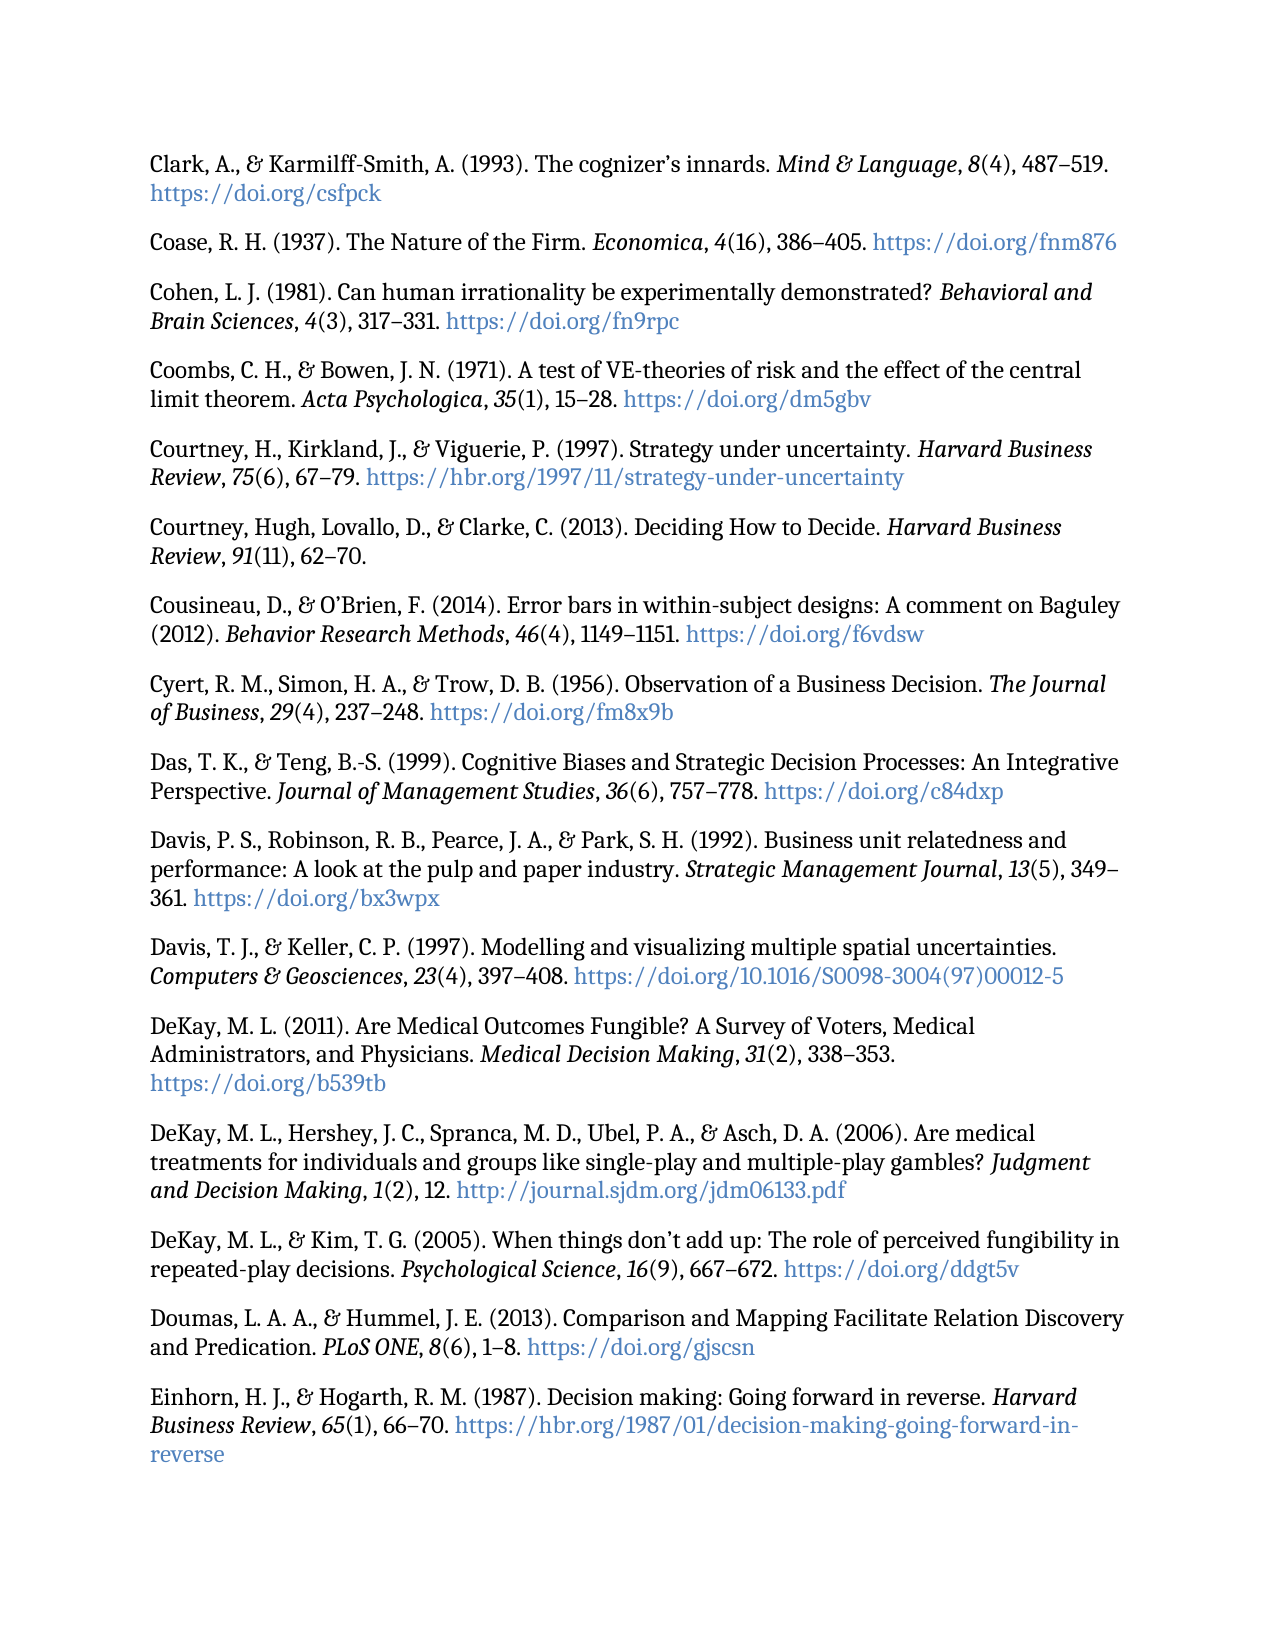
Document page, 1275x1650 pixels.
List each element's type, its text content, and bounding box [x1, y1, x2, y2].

text DeKay, M. L., Hershey, J. C., Spranca, M. D., Ubel, P. A., & Asch, D. A. (2006). Are medical treatments for individuals and groups like single-play and multiple-play gambles? Judgment and Decision Making, 1(2), 12. http://journal.sjdm.org/jdm06133.pdf [150, 1119, 1125, 1205]
text Davis, P. S., Robinson, R. B., Pearce, J. A., & Park, S. H. (1992). Business unit relatedness and performance: A look at the pulp and paper industry. Strategic Management Journal, 13(5), 349–361. https://doi.org/bx3wpx [150, 826, 1125, 912]
text Cyert, R. M., Simon, H. A., & Trow, D. B. (1956). Observation of a Business Decision. The Journal of Business, 29(4), 237–248. https://doi.org/fm8x9b [150, 669, 1125, 727]
text DeKay, M. L., & Kim, T. G. (2005). When things don’t add up: The role of perceived fungibility in repeated-play decisions. Psychological Science, 16(9), 667–672. https://doi.org/ddgt5v [150, 1226, 1125, 1283]
text Coase, R. H. (1937). The Nature of the Firm. Economica, 4(16), 386–405. https://doi.org/fnm876 [150, 228, 1125, 257]
text Coombs, C. H., & Bowen, J. N. (1971). A test of VE-theories of risk and the effect of the central limit theorem. Acta Psychologica, 35(1), 15–28. https://doi.org/dm5gbv [150, 356, 1125, 414]
text Das, T. K., & Teng, B.-S. (1999). Cognitive Biases and Strategic Decision Processes: An Integrative Perspective. Journal of Management Studies, 36(6), 757–778. https://doi.org/c84dxp [150, 748, 1125, 805]
text Davis, T. J., & Keller, C. P. (1997). Modelling and visualizing multiple spatial uncertainties. Computers & Geosciences, 23(4), 397–408. https://doi.org/10.1016/S0098-3004(97)00012-5 [150, 933, 1125, 991]
text Cousineau, D., & O’Brien, F. (2014). Error bars in within-subject designs: A comment on Baguley (2012). Behavior Research Methods, 46(4), 1149–1151. https://doi.org/f6vdsw [150, 591, 1125, 649]
text DeKay, M. L. (2011). Are Medical Outcomes Fungible? A Survey of Voters, Medical Administrators, and Physicians. Medical Decision Making, 31(2), 338–353. https://doi.org/b539tb [150, 1012, 1125, 1098]
text Doumas, L. A. A., & Hummel, J. E. (2013). Comparison and Mapping Facilitate Relation Discovery and Predication. PLoS ONE, 8(6), 1–8. https://doi.org/gjscsn [150, 1304, 1125, 1362]
text Courtney, H., Kirkland, J., & Viguerie, P. (1997). Strategy under uncertainty. Harvard Business Review, 75(6), 67–79. https://hbr.org/1997/11/strategy-under-uncertainty [150, 434, 1125, 492]
text Clark, A., & Karmilff-Smith, A. (1993). The cognizer’s innards. Mind & Language, 8(4), 487–519. https://doi.org/csfpck [150, 150, 1125, 207]
text Courtney, Hugh, Lovallo, D., & Clarke, C. (2013). Deciding How to Decide. Harvard Business Review, 91(11), 62–70. [150, 513, 1125, 570]
text Einhorn, H. J., & Hogarth, R. M. (1987). Decision making: Going forward in reverse. Harvard Business Review, 65(1), 66–70. https://hbr.org/1987/01/decision-making-going-forward-in-reverse [150, 1382, 1125, 1469]
text Cohen, L. J. (1981). Can human irrationality be experimentally demonstrated? Behavioral and Brain Sciences, 4(3), 317–331. https://doi.org/fn9rpc [150, 278, 1125, 335]
